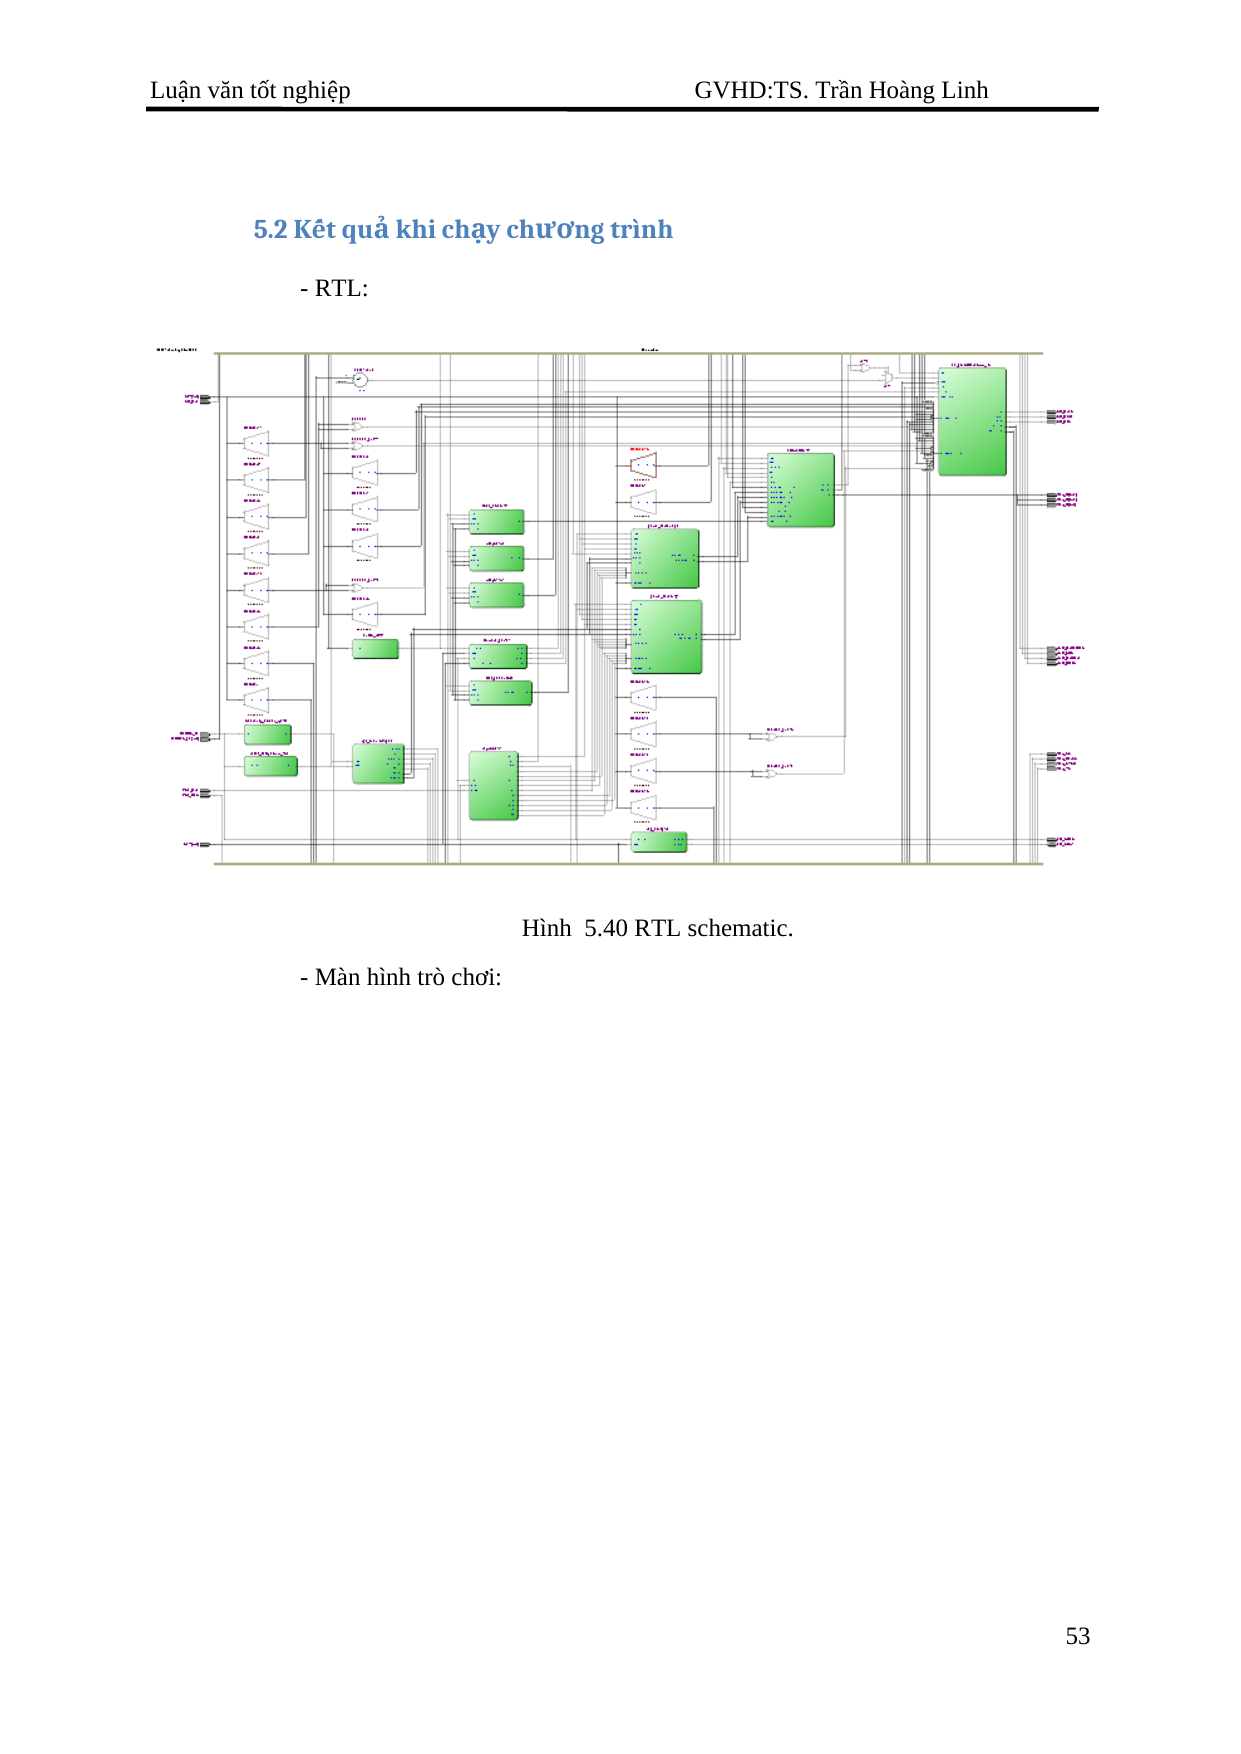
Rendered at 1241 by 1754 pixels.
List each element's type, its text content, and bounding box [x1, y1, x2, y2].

subtitle 5.2 Kết quả khi chạy chương trình [178, 214, 1090, 245]
text - Màn hình trò chơi: [225, 962, 1090, 991]
text - RTL: [150, 273, 1090, 302]
picture [150, 337, 1091, 878]
